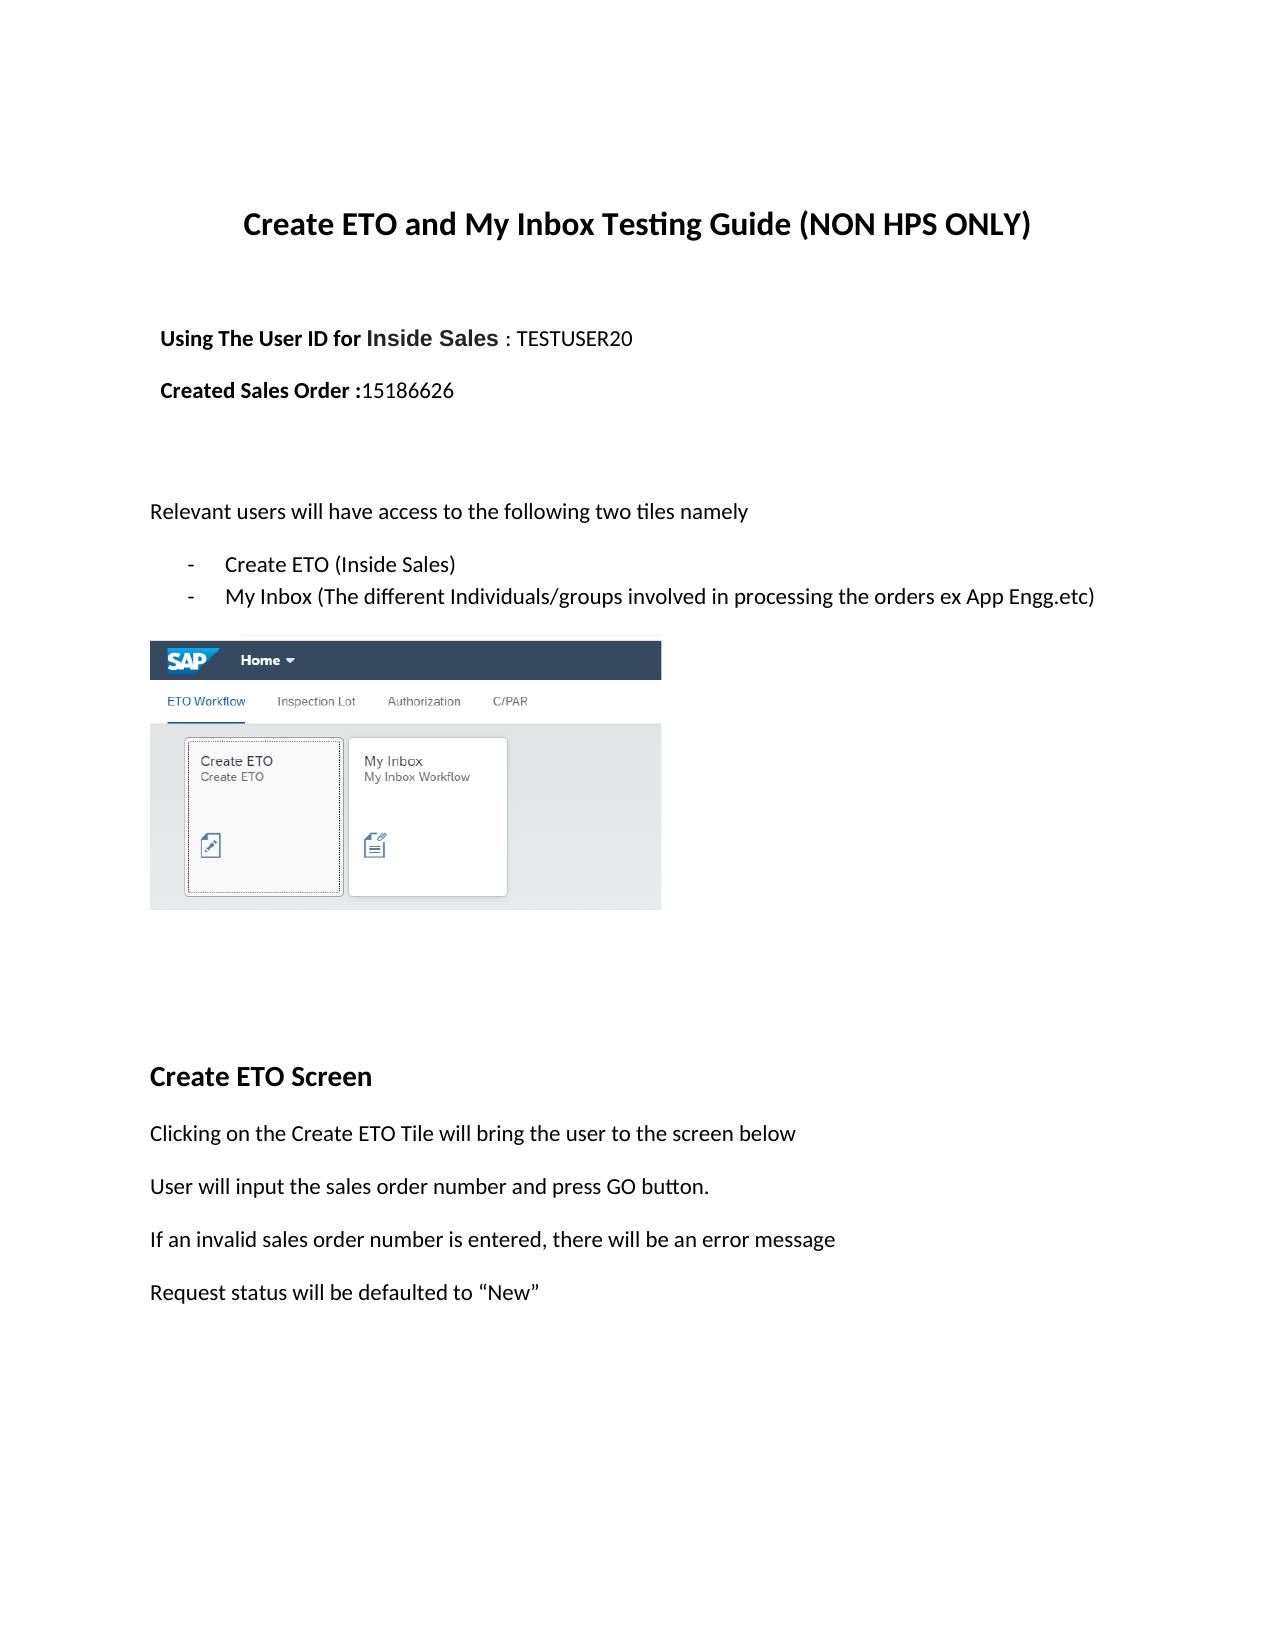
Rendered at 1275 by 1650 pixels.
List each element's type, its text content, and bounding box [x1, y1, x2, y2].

text User will input the sales order number and press GO button. [150, 1172, 1125, 1201]
text Create ETO and My Inbox Testing Guide (NON HPS ONLY) [150, 203, 1125, 244]
picture [150, 635, 662, 910]
text Request status will be defaulted to “New” [150, 1278, 1125, 1307]
text Relevant users will have access to the following two tiles namely [150, 497, 1125, 525]
text Create ETO Screen [150, 1058, 1125, 1093]
list My Inbox (The different Individuals/groups involved in processing the orders ex App Engg.etc) [187, 582, 1125, 611]
text Created Sales Order :15186626 [150, 377, 1125, 405]
text If an invalid sales order number is entered, there will be an error message [150, 1226, 1125, 1253]
list Create ETO (Inside Sales) [187, 550, 1125, 578]
text Clicking on the Create ETO Tile will bring the user to the screen below [150, 1119, 1125, 1147]
text Using The User ID for Inside Sales : TESTUSER20 [150, 324, 1125, 352]
